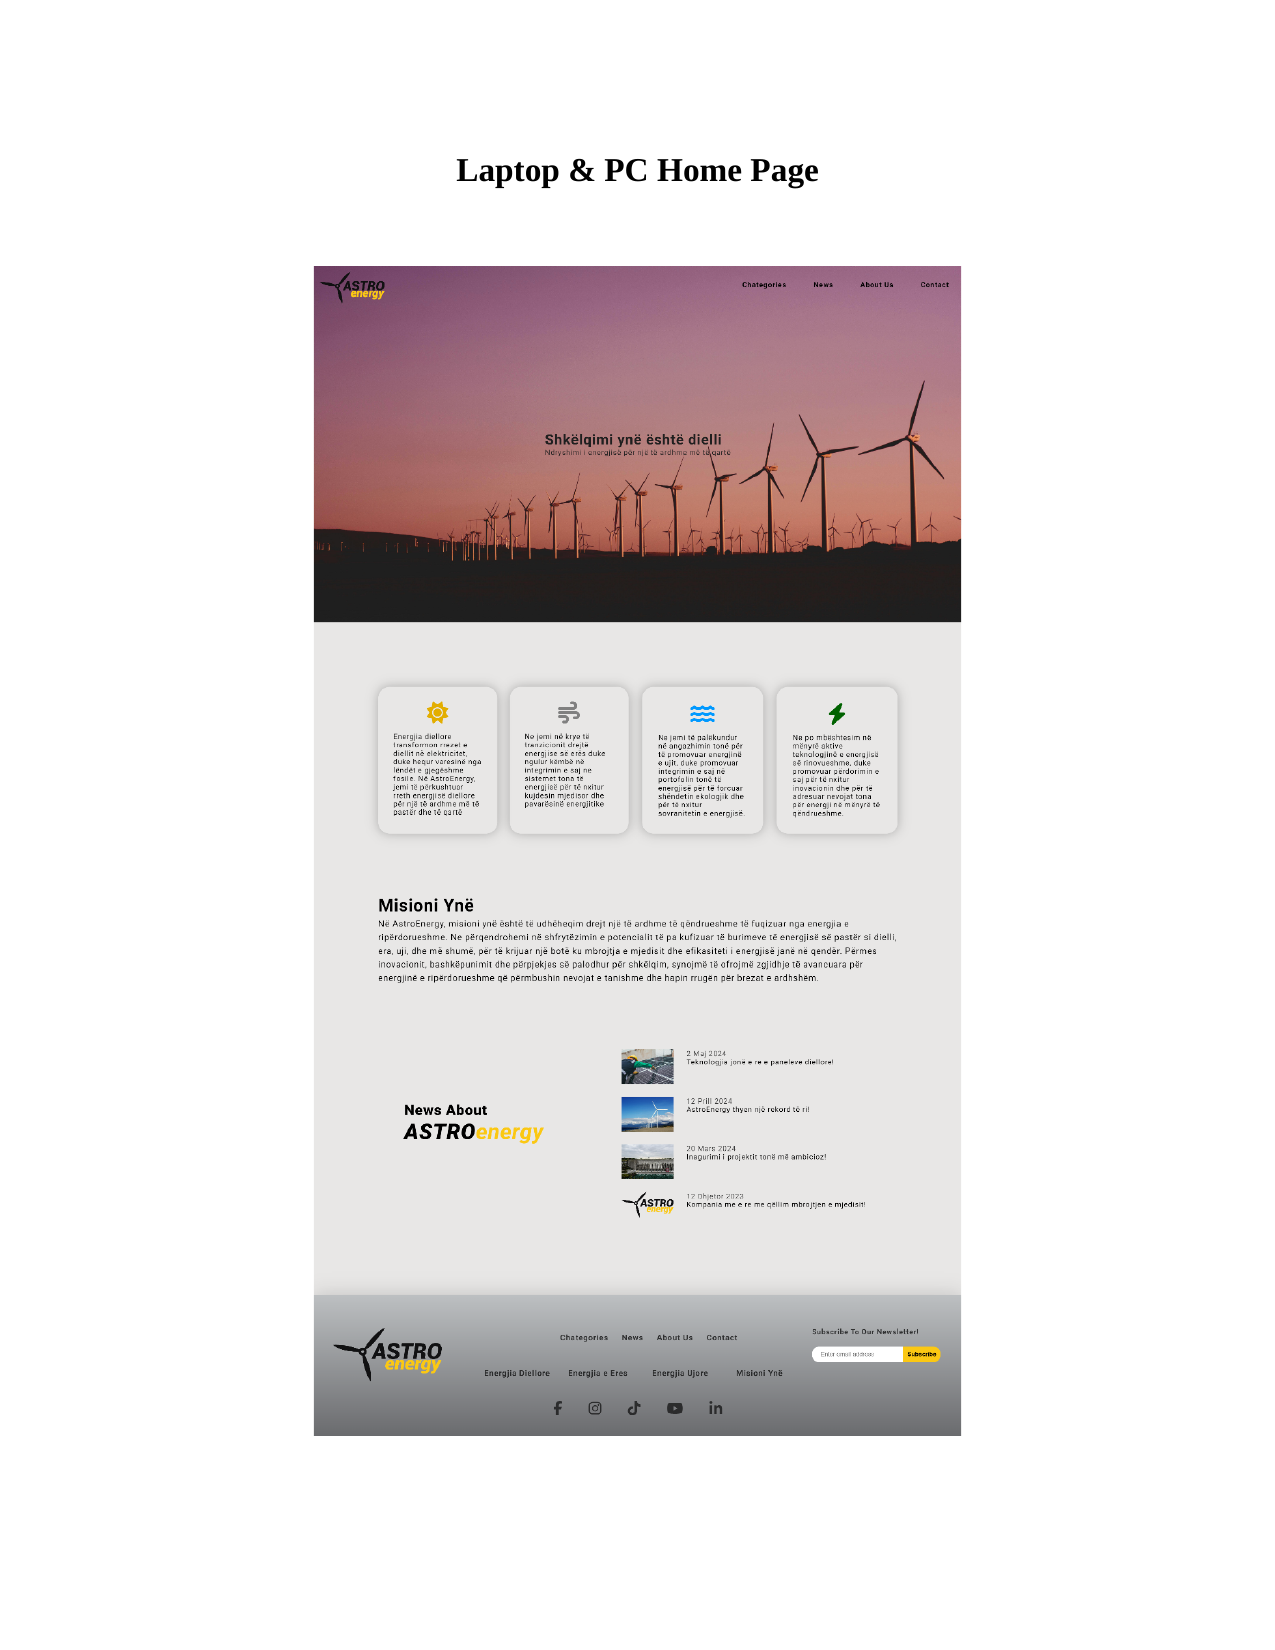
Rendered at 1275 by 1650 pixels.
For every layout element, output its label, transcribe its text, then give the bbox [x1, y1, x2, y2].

text Laptop & PC Home Page [150, 150, 1125, 188]
picture [313, 266, 962, 1436]
